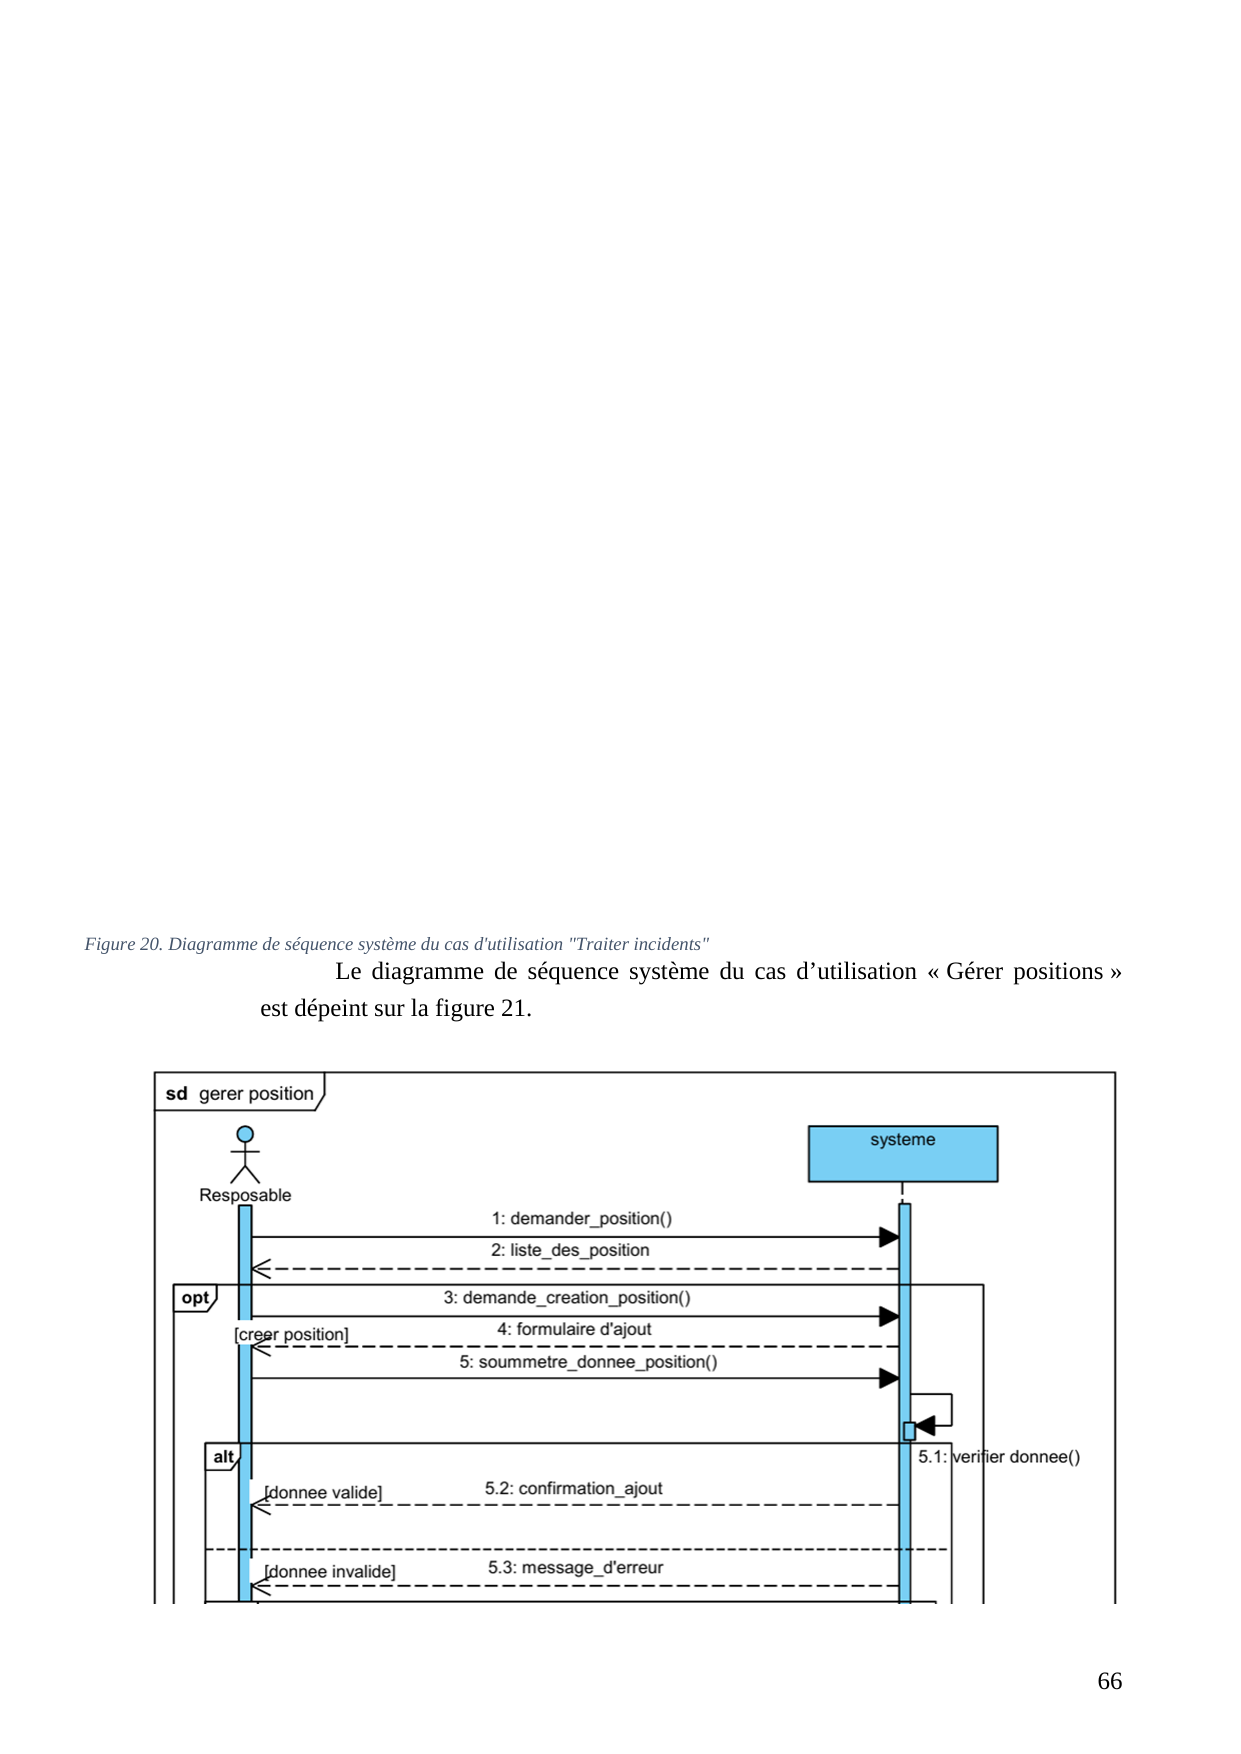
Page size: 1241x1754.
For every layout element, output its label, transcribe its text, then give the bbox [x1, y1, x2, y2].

text Le diagramme de séquence système du cas d’utilisation « Gérer positions » est dépeint sur la figure 21. [260, 89, 1122, 1022]
picture [147, 1065, 1123, 1604]
